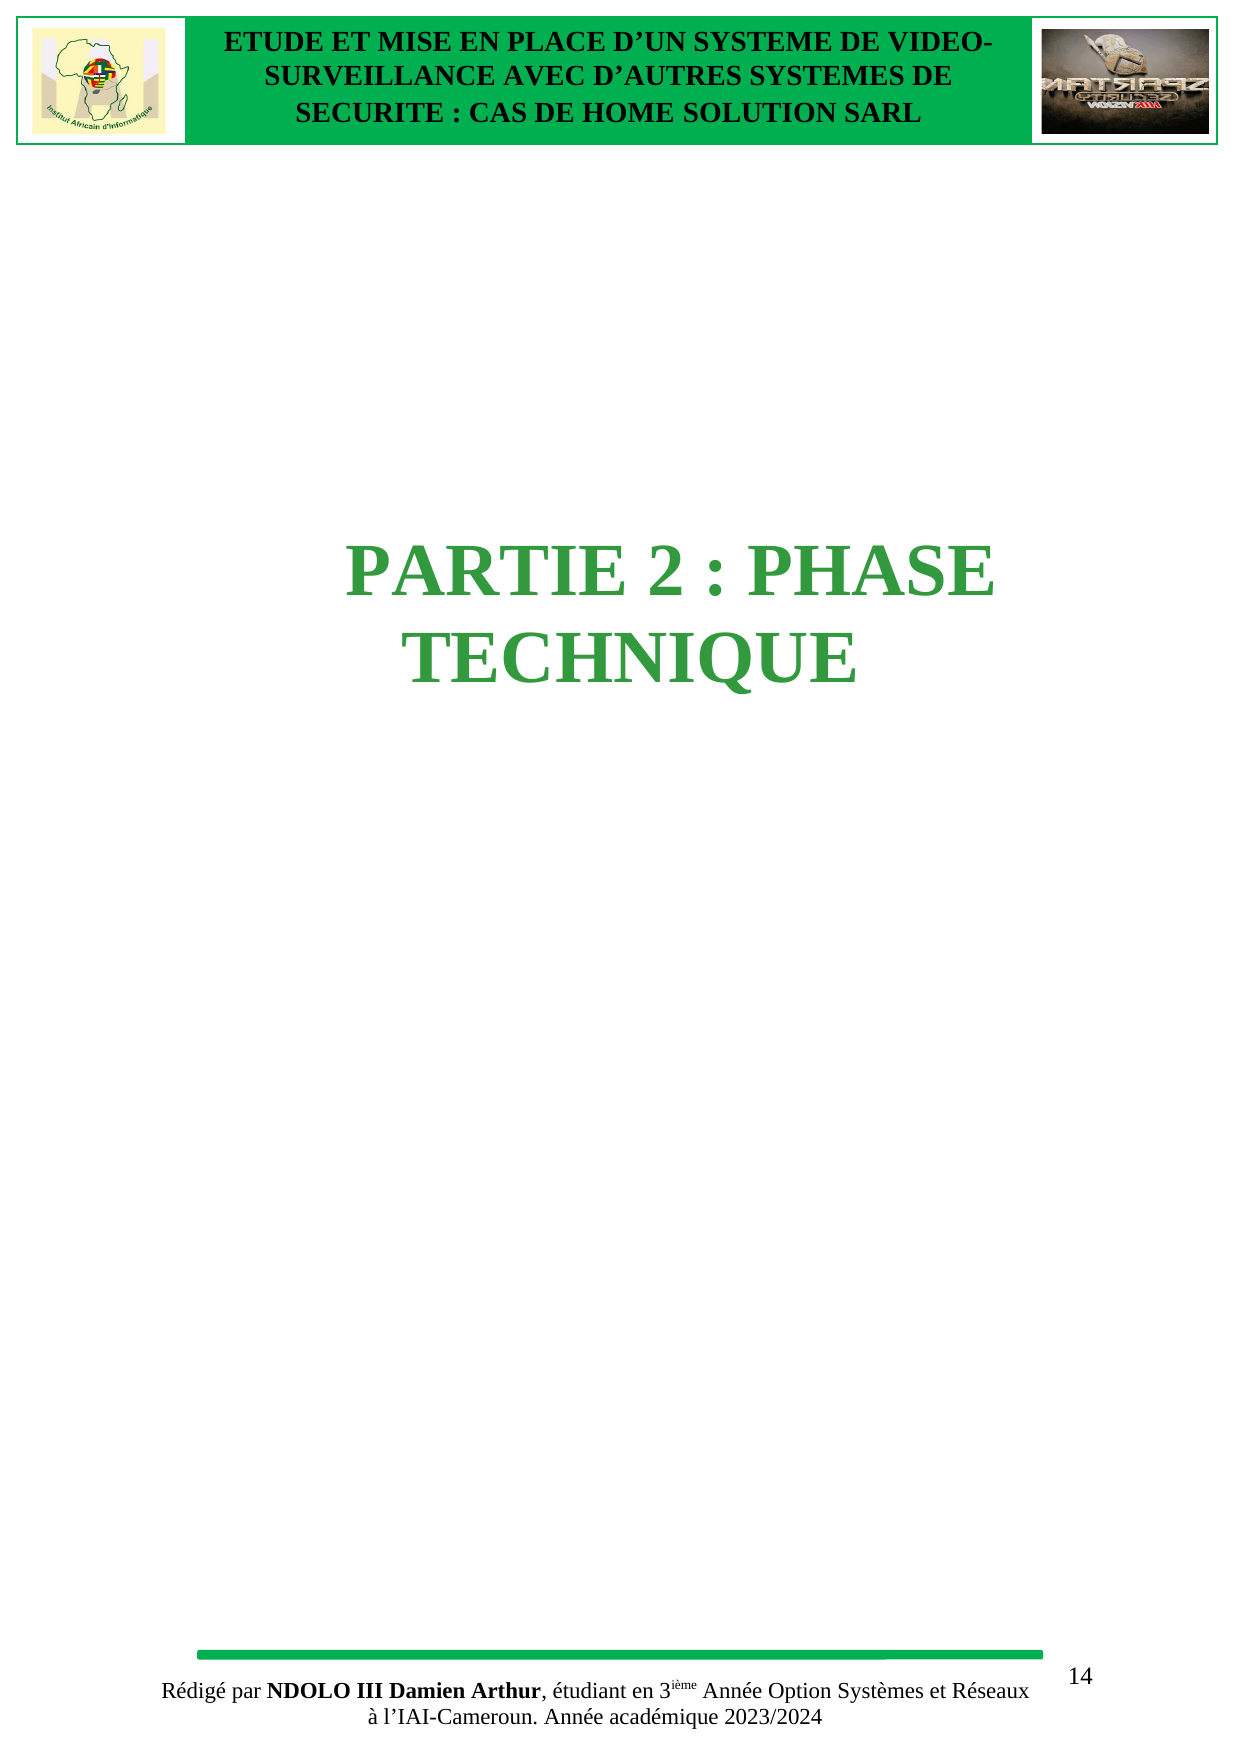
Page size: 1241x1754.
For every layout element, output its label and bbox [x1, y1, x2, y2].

picture [32, 28, 166, 134]
picture [1041, 29, 1209, 134]
